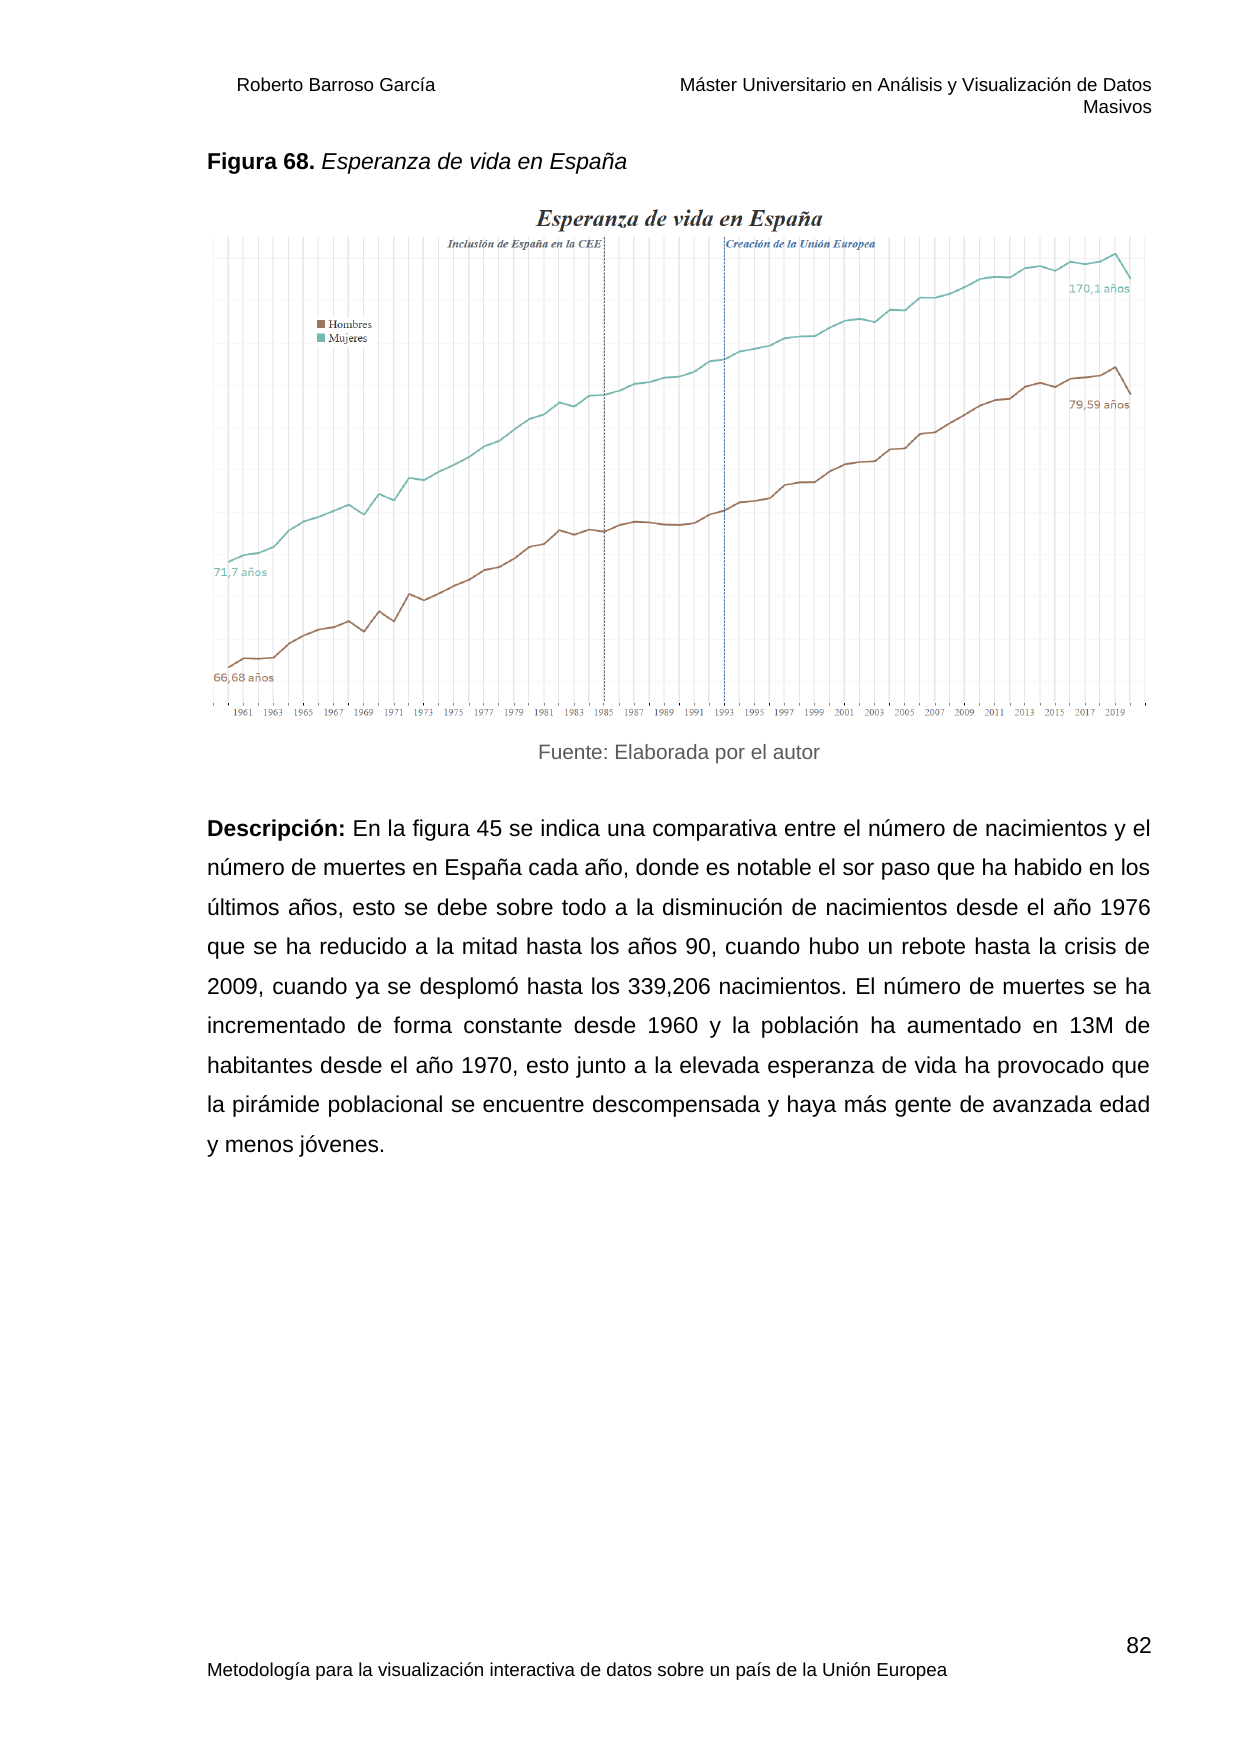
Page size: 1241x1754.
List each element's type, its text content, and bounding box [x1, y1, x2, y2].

text Descripción: En la figura 45 se indica una comparativa entre el número de nacimientos y el número de muertes en España cada año, donde es notable el sor paso que ha habido en los últimos años, esto se debe sobre todo a la disminución de nacimientos desde el año 1976 que se ha reducido a la mitad hasta los años 90, cuando hubo un rebote hasta la crisis de 2009, cuando ya se desplomó hasta los 339,206 nacimientos. El número de muertes se ha incrementado de forma constante desde 1960 y la población ha aumentado en 13M de habitantes desde el año 1970, esto junto a la elevada esperanza de vida ha provocado que la pirámide poblacional se encuentre descompensada y haya más gente de avanzada edad y menos jóvenes. [207, 815, 1152, 1157]
text Figura 68. Esperanza de vida en España [207, 148, 1152, 174]
picture [206, 195, 1152, 727]
text Fuente: Elaborada por el autor [207, 739, 1152, 763]
